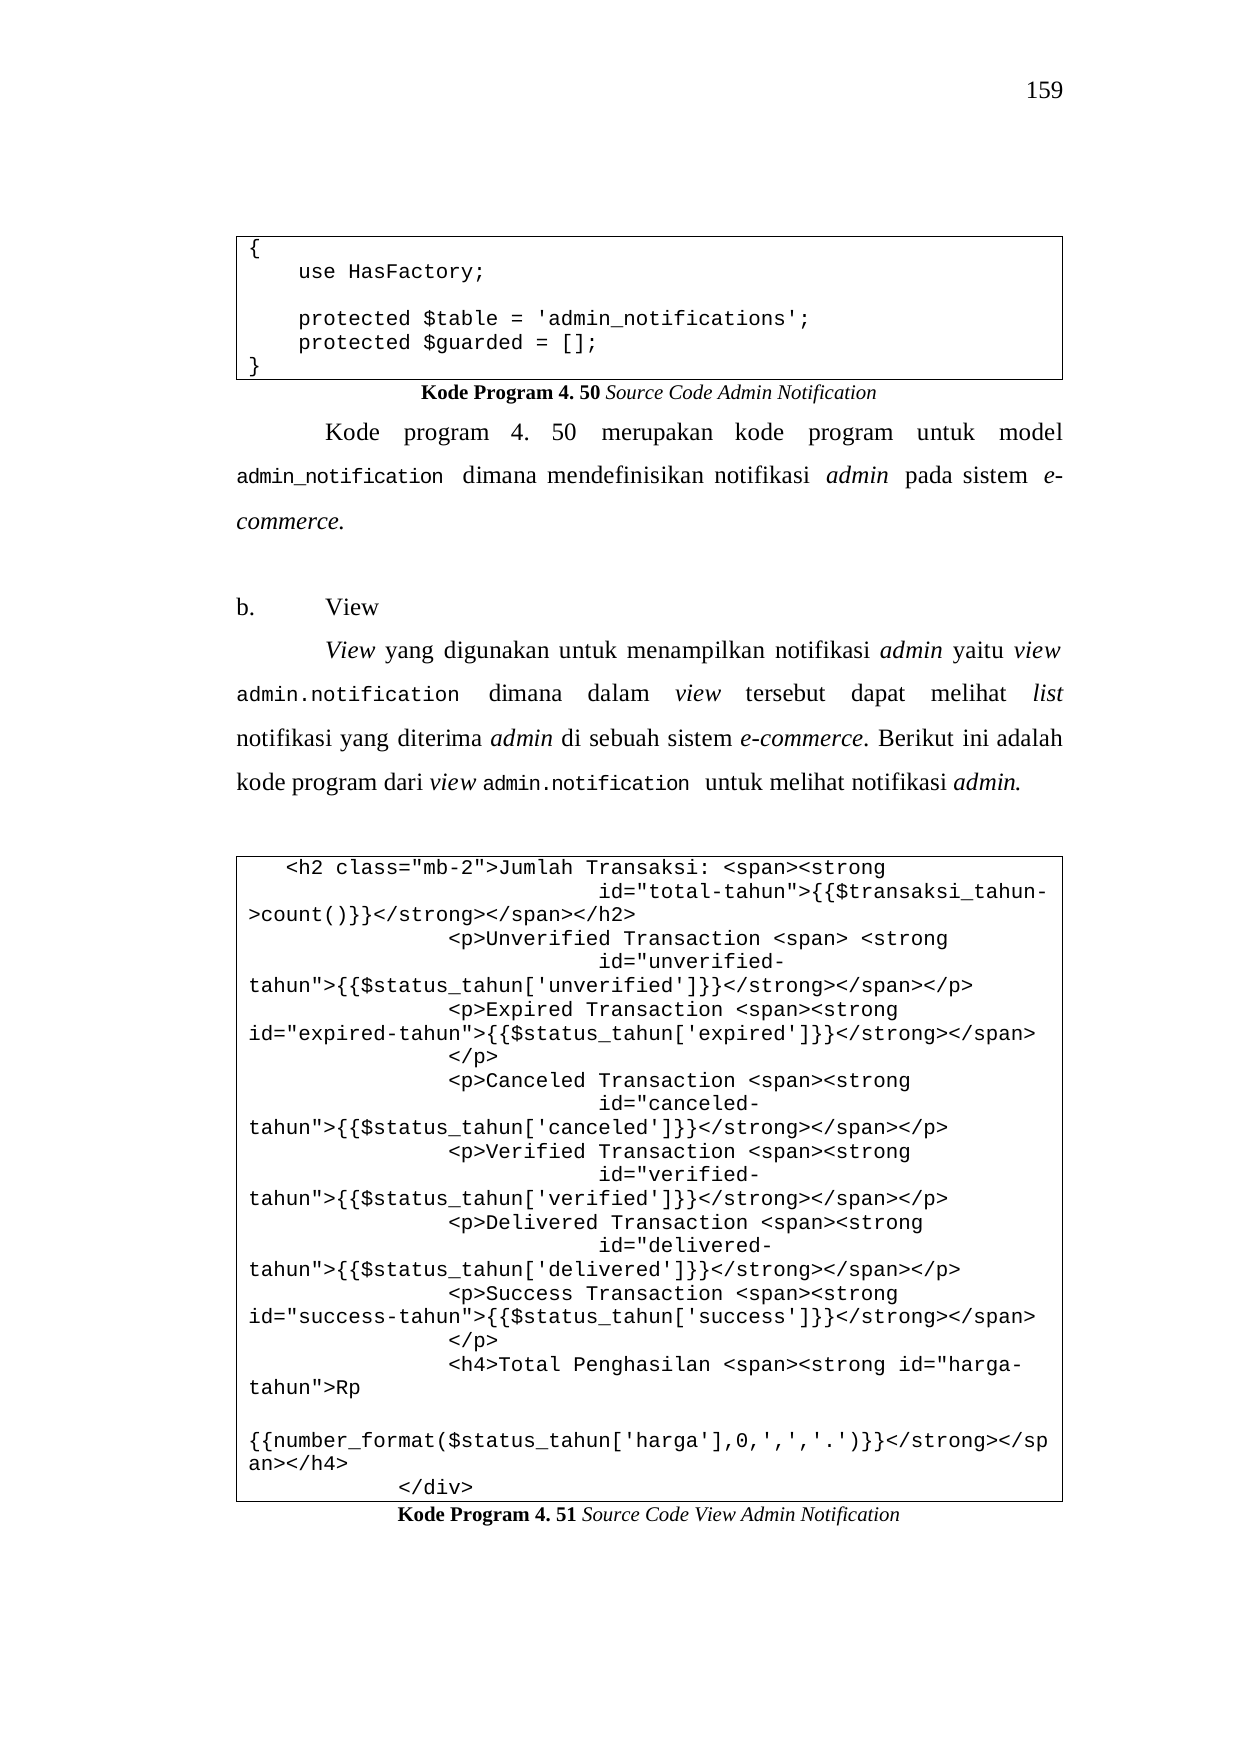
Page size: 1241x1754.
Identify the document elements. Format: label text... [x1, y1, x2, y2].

text Kode Program 4. 51 Source Code View Admin Notification [236, 1502, 1063, 1526]
text Kode program 4. 50 merupakan kode program untuk model admin_notification dimana mendefinisikan notifikasi admin pada sistem e-commerce. [236, 416, 1063, 534]
table_header <h2 class="mb-2">Jumlah Transaksi: <span><strong id="total-tahun">{{$transaksi_tahun->count()}}</strong></span></h2> <p>Unverified Transaction <span> <strong id="unverified-tahun">{{$status_tahun['unverified']}}</strong></span></p> <p>Expired Transaction <span><strong id="expired-tahun">{{$status_tahun['expired']}}</strong></span> </p> <p>Canceled Transaction <span><strong id="canceled-tahun">{{$status_tahun['canceled']}}</strong></span></p> <p>Verified Transaction <span><strong id="verified-tahun">{{$status_tahun['verified']}}</strong></span></p> <p>Delivered Transaction <span><strong id="delivered-tahun">{{$status_tahun['delivered']}}</strong></span></p> <p>Success Transaction <span><strong id="success-tahun">{{$status_tahun['success']}}</strong></span> </p> <h4>Total Penghasilan <span><strong id="harga-tahun">Rp {{number_format($status_tahun['harga'],0,',','.')}}</strong></span></h4> </div> [237, 857, 1062, 1501]
list b. View [236, 592, 1063, 621]
text View yang digunakan untuk menampilkan notifikasi admin yaitu view admin.notification dimana dalam view tersebut dapat melihat list notifikasi yang diterima admin di sebuah sistem e-commerce. Berikut ini adalah kode program dari view admin.notification untuk melihat notifikasi admin. [236, 635, 1063, 797]
text Kode Program 4. 50 Source Code Admin Notification [236, 380, 1063, 404]
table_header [237, 237, 1062, 379]
